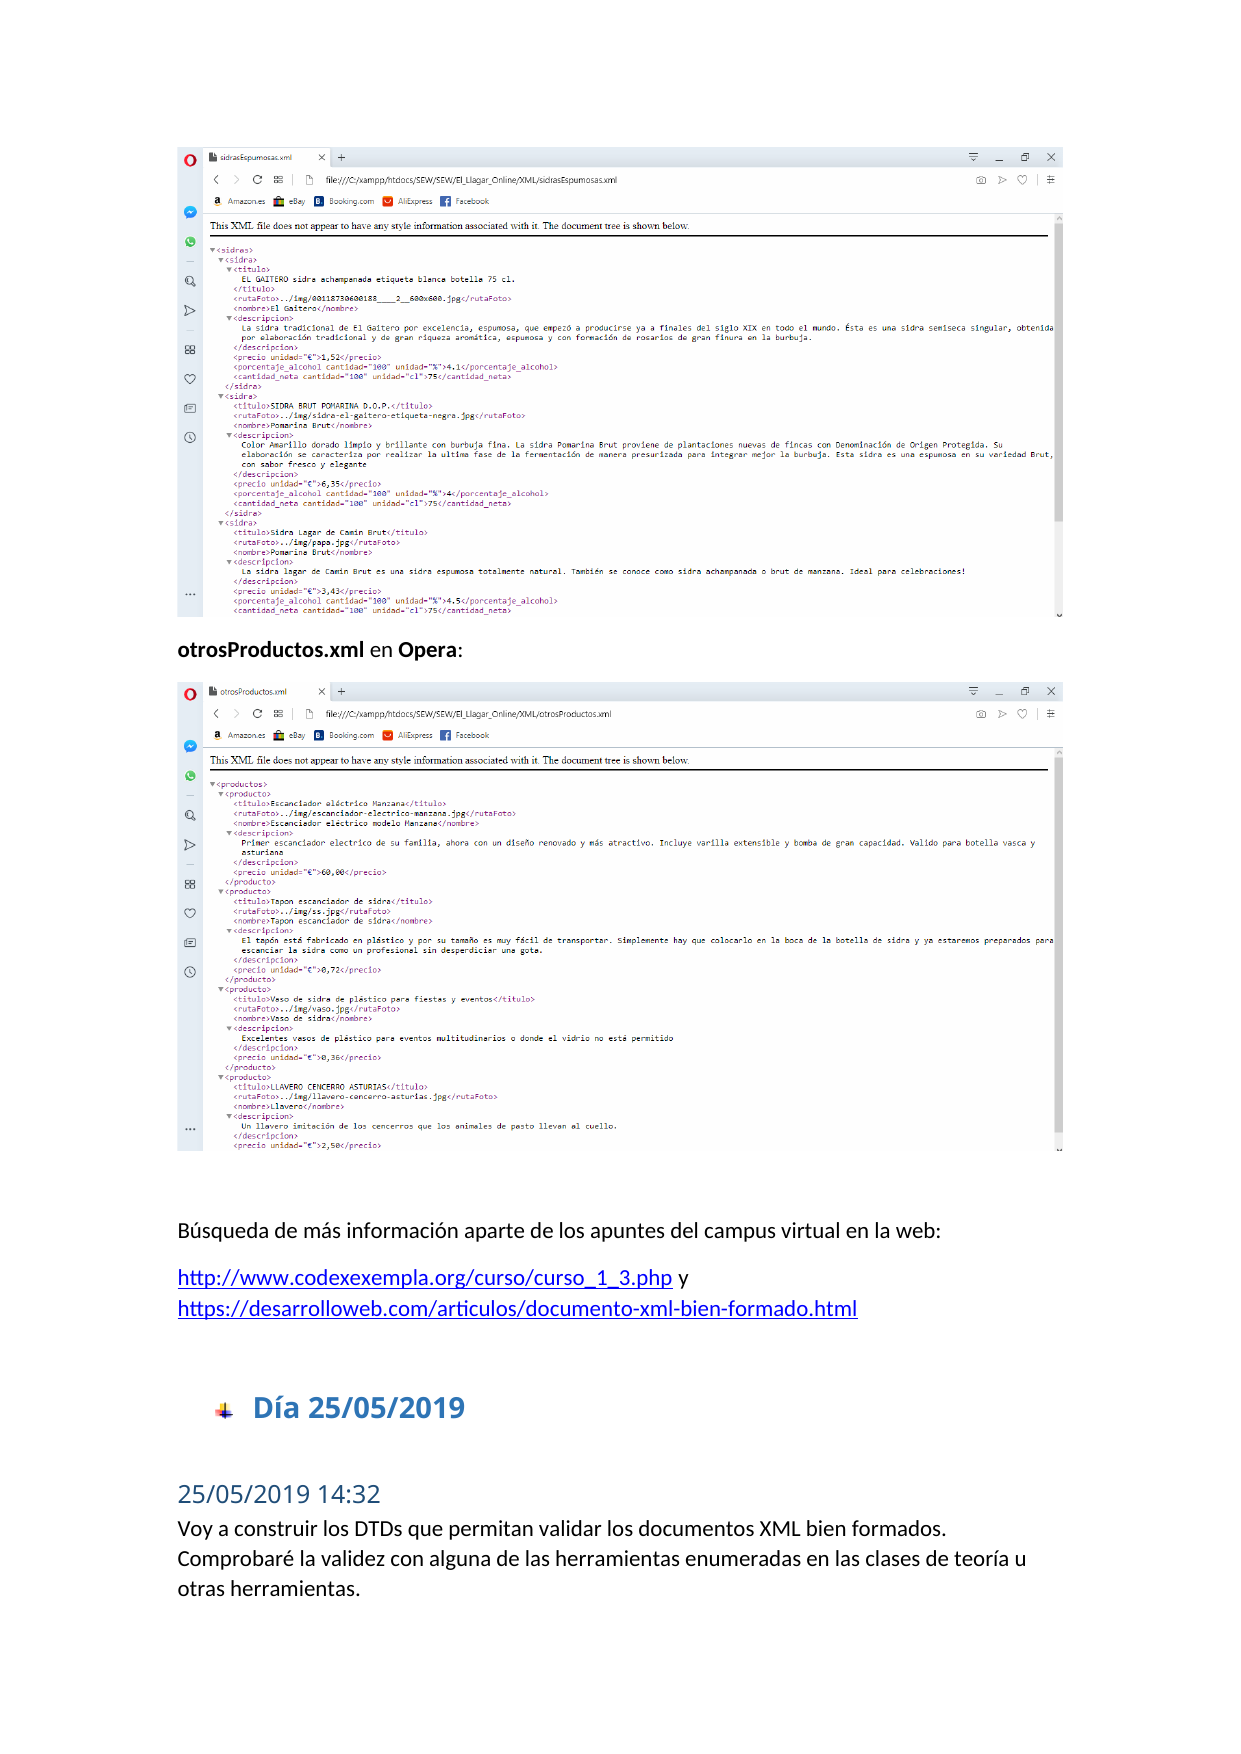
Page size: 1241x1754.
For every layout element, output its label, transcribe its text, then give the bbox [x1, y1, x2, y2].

picture [215, 1401, 233, 1419]
subtitle 25/05/2019 14:32 [177, 1477, 1063, 1511]
text Voy a construir los DTDs que permitan validar los documentos XML bien formados. Comprobaré la validez con alguna de las herramientas enumeradas en las clases de teoría u otras herramientas. [177, 1514, 1063, 1602]
text otrosProductos.xml en Opera: [177, 635, 1063, 663]
picture [177, 147, 1063, 617]
text Búsqueda de más información aparte de los apuntes del campus virtual en la web: [177, 1217, 1063, 1244]
subtitle Día 25/05/2019 [215, 1387, 1063, 1427]
picture [177, 682, 1063, 1151]
text http://www.codexexempla.org/curso/curso_1_3.php y https://desarrolloweb.com/articulos/documento-xml-bien-formado.html [177, 1263, 1063, 1322]
